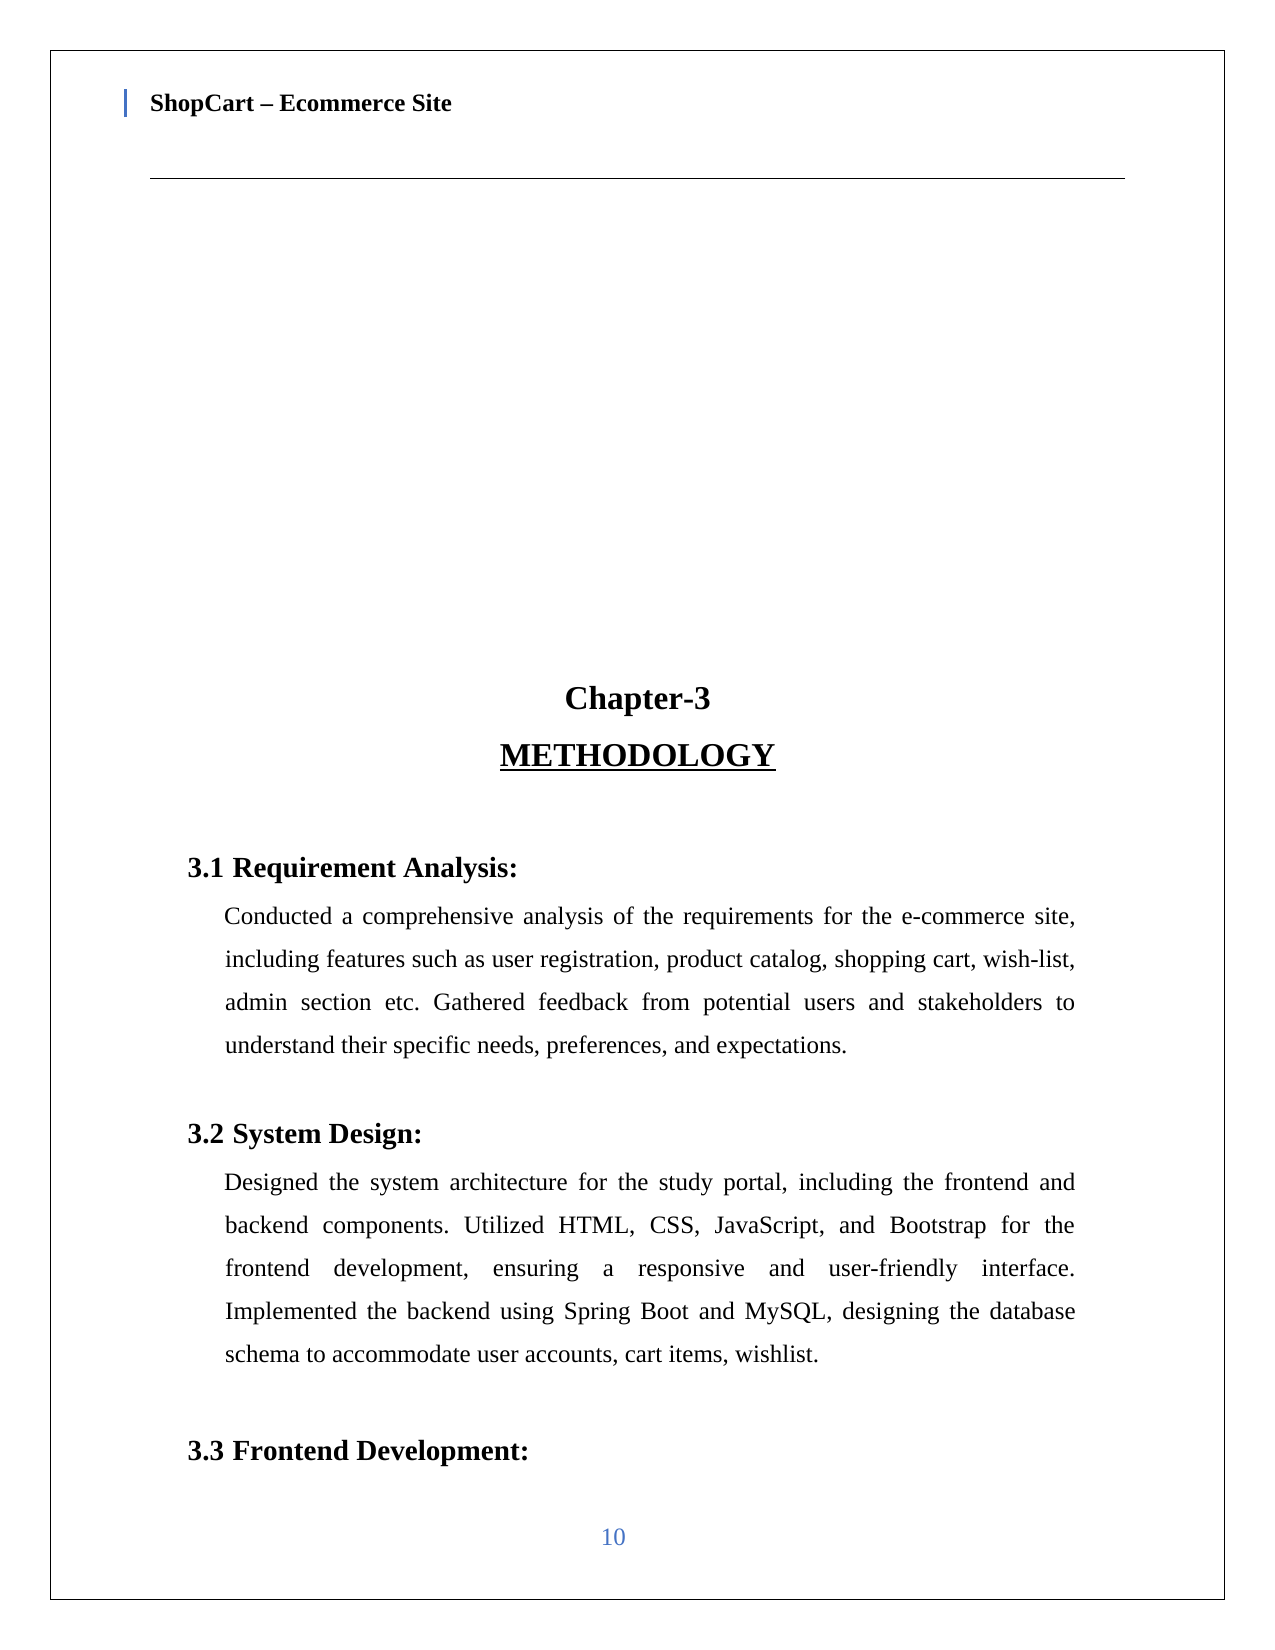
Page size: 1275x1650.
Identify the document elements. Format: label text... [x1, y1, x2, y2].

list System Design: [187, 1116, 1125, 1150]
text Conducted a comprehensive analysis of the requirements for the e-commerce site, including features such as user registration, product catalog, shopping cart, wish-list, admin section etc. Gathered feedback from potential users and stakeholders to understand their specific needs, preferences, and expectations. [224, 901, 1076, 1059]
text Designed the system architecture for the study portal, including the frontend and backend components. Utilized HTML, CSS, JavaScript, and Bootstrap for the frontend development, ensuring a responsive and user-friendly interface. Implemented the backend using Spring Boot and MySQL, designing the database schema to accommodate user accounts, cart items, wishlist. [224, 1167, 1076, 1368]
text METHODOLOGY [150, 735, 1125, 774]
list Requirement Analysis: [187, 850, 1125, 884]
list Frontend Development: [187, 1433, 1125, 1466]
text Chapter-3 [150, 678, 1125, 716]
